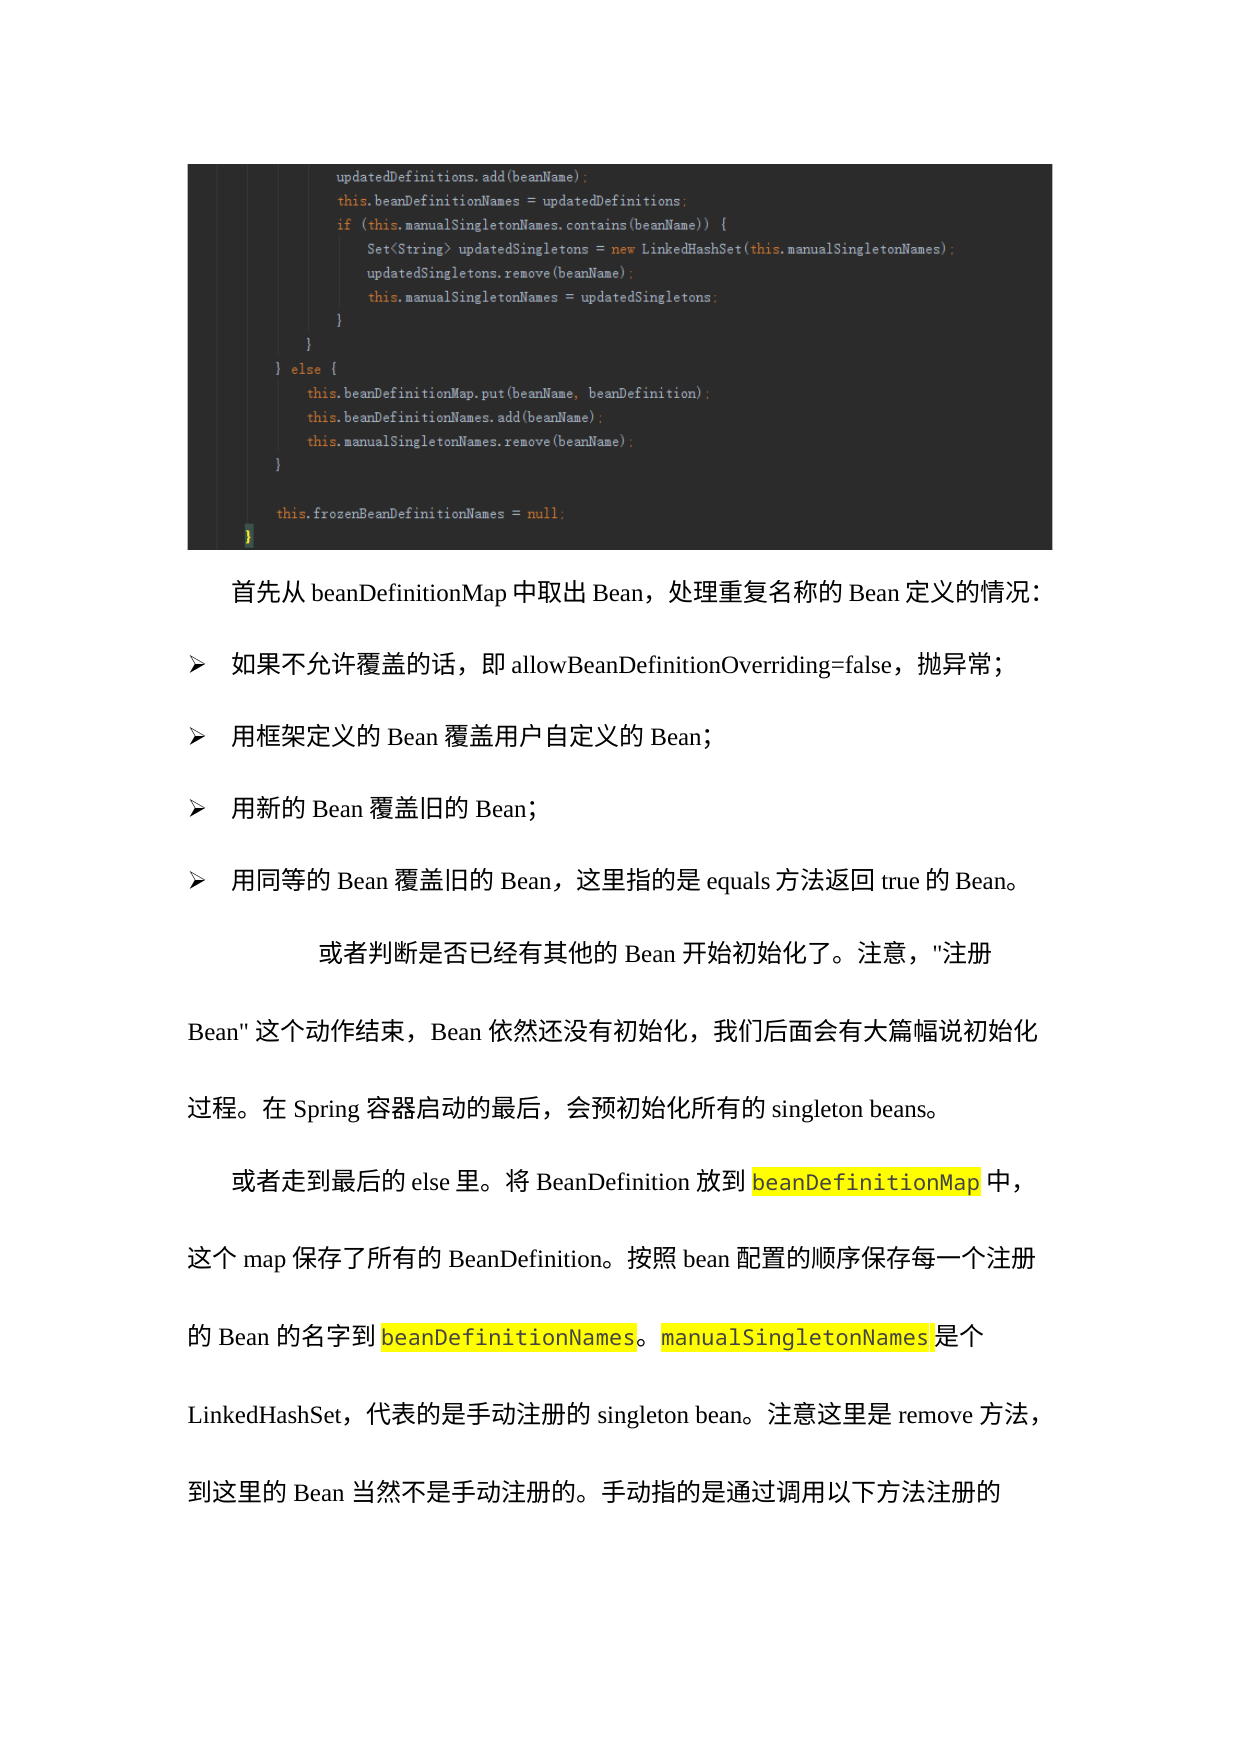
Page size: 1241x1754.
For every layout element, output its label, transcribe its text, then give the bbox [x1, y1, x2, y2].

text 首先从beanDefinitionMap中取出Bean，处理重复名称的Bean定义的情况： [187, 558, 1053, 623]
list 用框架定义的 Bean 覆盖用户自定义的 Bean； [187, 702, 1053, 767]
list 用新的 Bean 覆盖旧的 Bean； [187, 774, 1053, 839]
list 用同等的 Bean 覆盖旧的 Bean，这里指的是equals方法返回 true的Bean。 [187, 846, 1053, 911]
list 如果不允许覆盖的话，即allowBeanDefinitionOverriding=false，抛异常； [187, 630, 1053, 695]
text 或者判断是否已经有其他的 Bean 开始初始化了。注意，"注册Bean" 这个动作结束，Bean 依然还没有初始化，我们后面会有大篇幅说初始化过程。在 Spring 容器启动的最后，会预初始化所有的 singleton beans。 [187, 919, 1053, 1139]
picture [187, 164, 1053, 550]
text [187, 1147, 1053, 1523]
